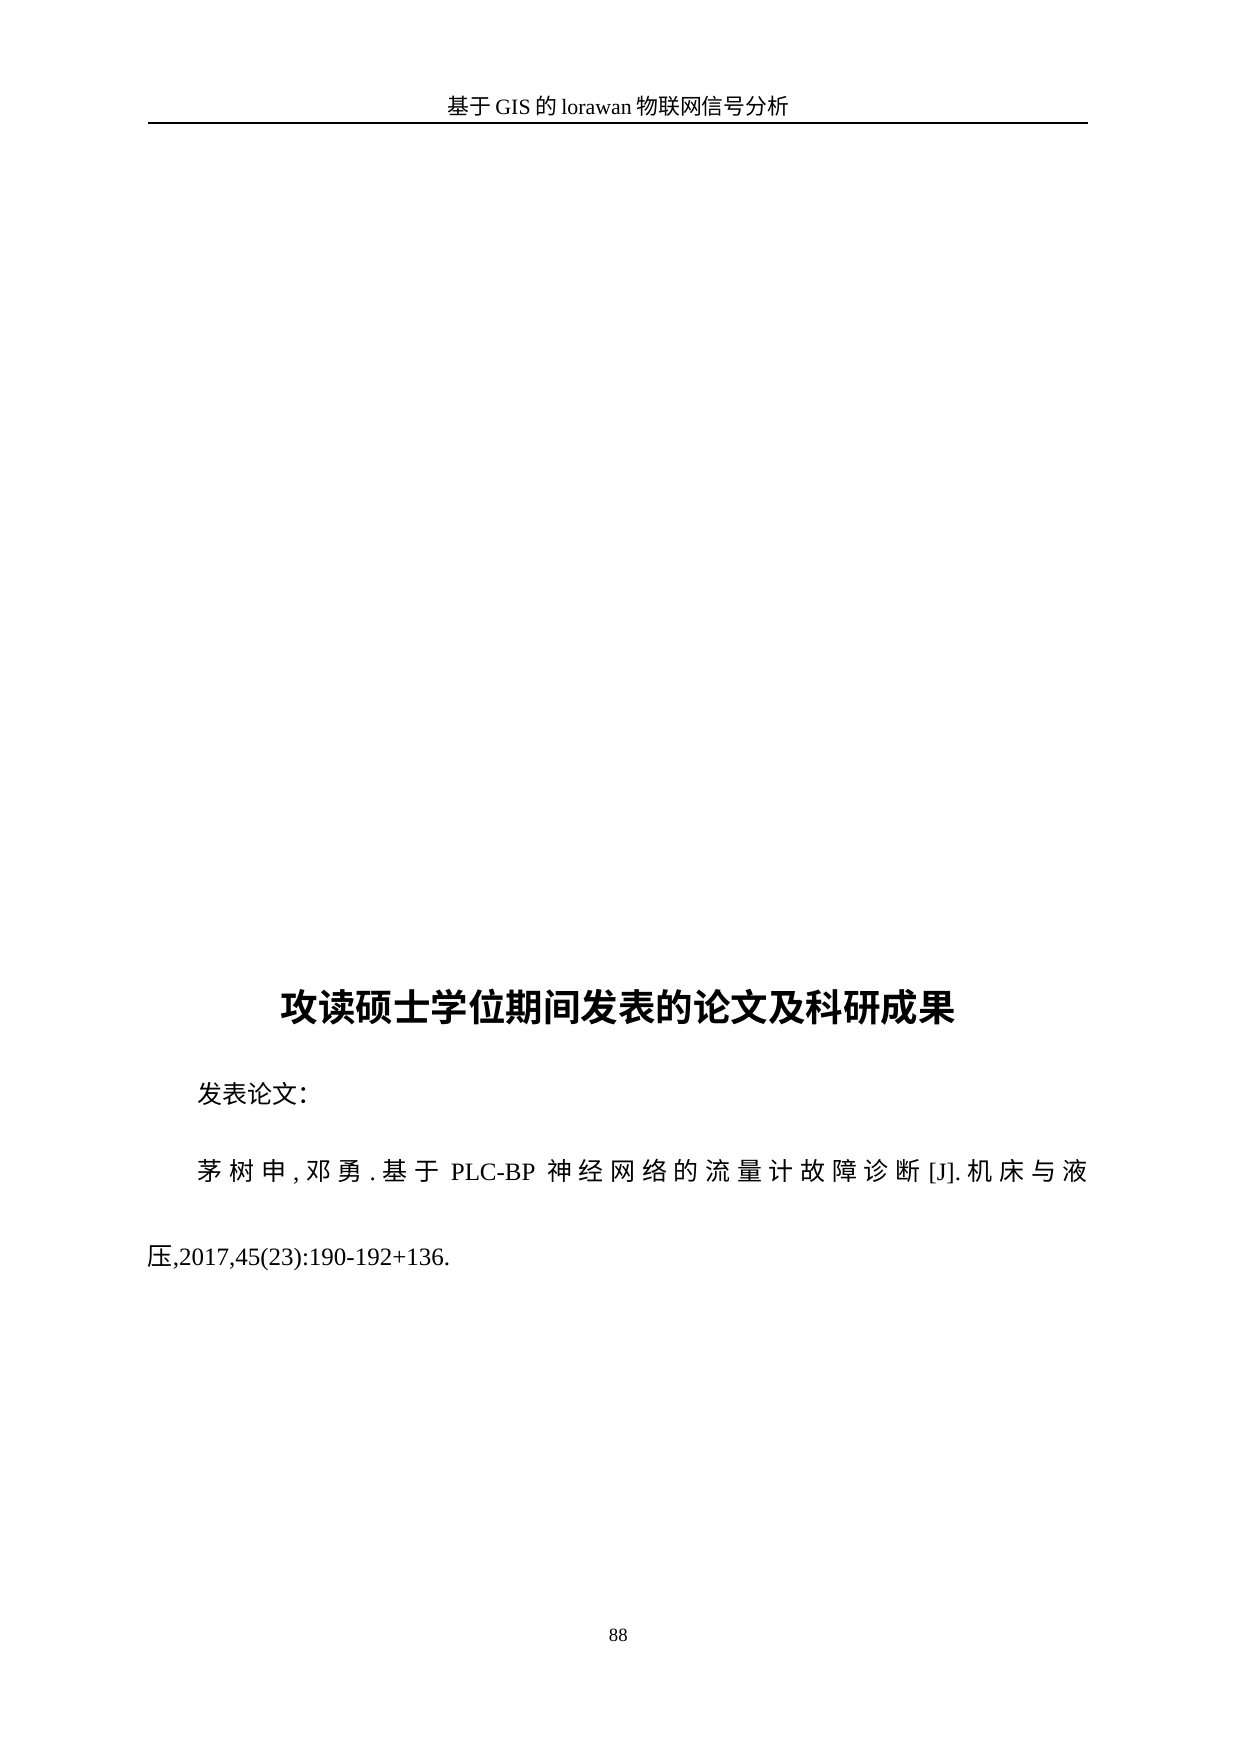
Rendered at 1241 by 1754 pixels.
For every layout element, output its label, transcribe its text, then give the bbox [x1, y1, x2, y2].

text 发表论文： [148, 1058, 1088, 1126]
text 茅树申,邓勇.基于PLC-BP神经网络的流量计故障诊断[J].机床与液压,2017,45(23):190-192+136. [148, 1135, 1088, 1288]
title 攻读硕士学位期间发表的论文及科研成果 [148, 971, 1088, 1038]
